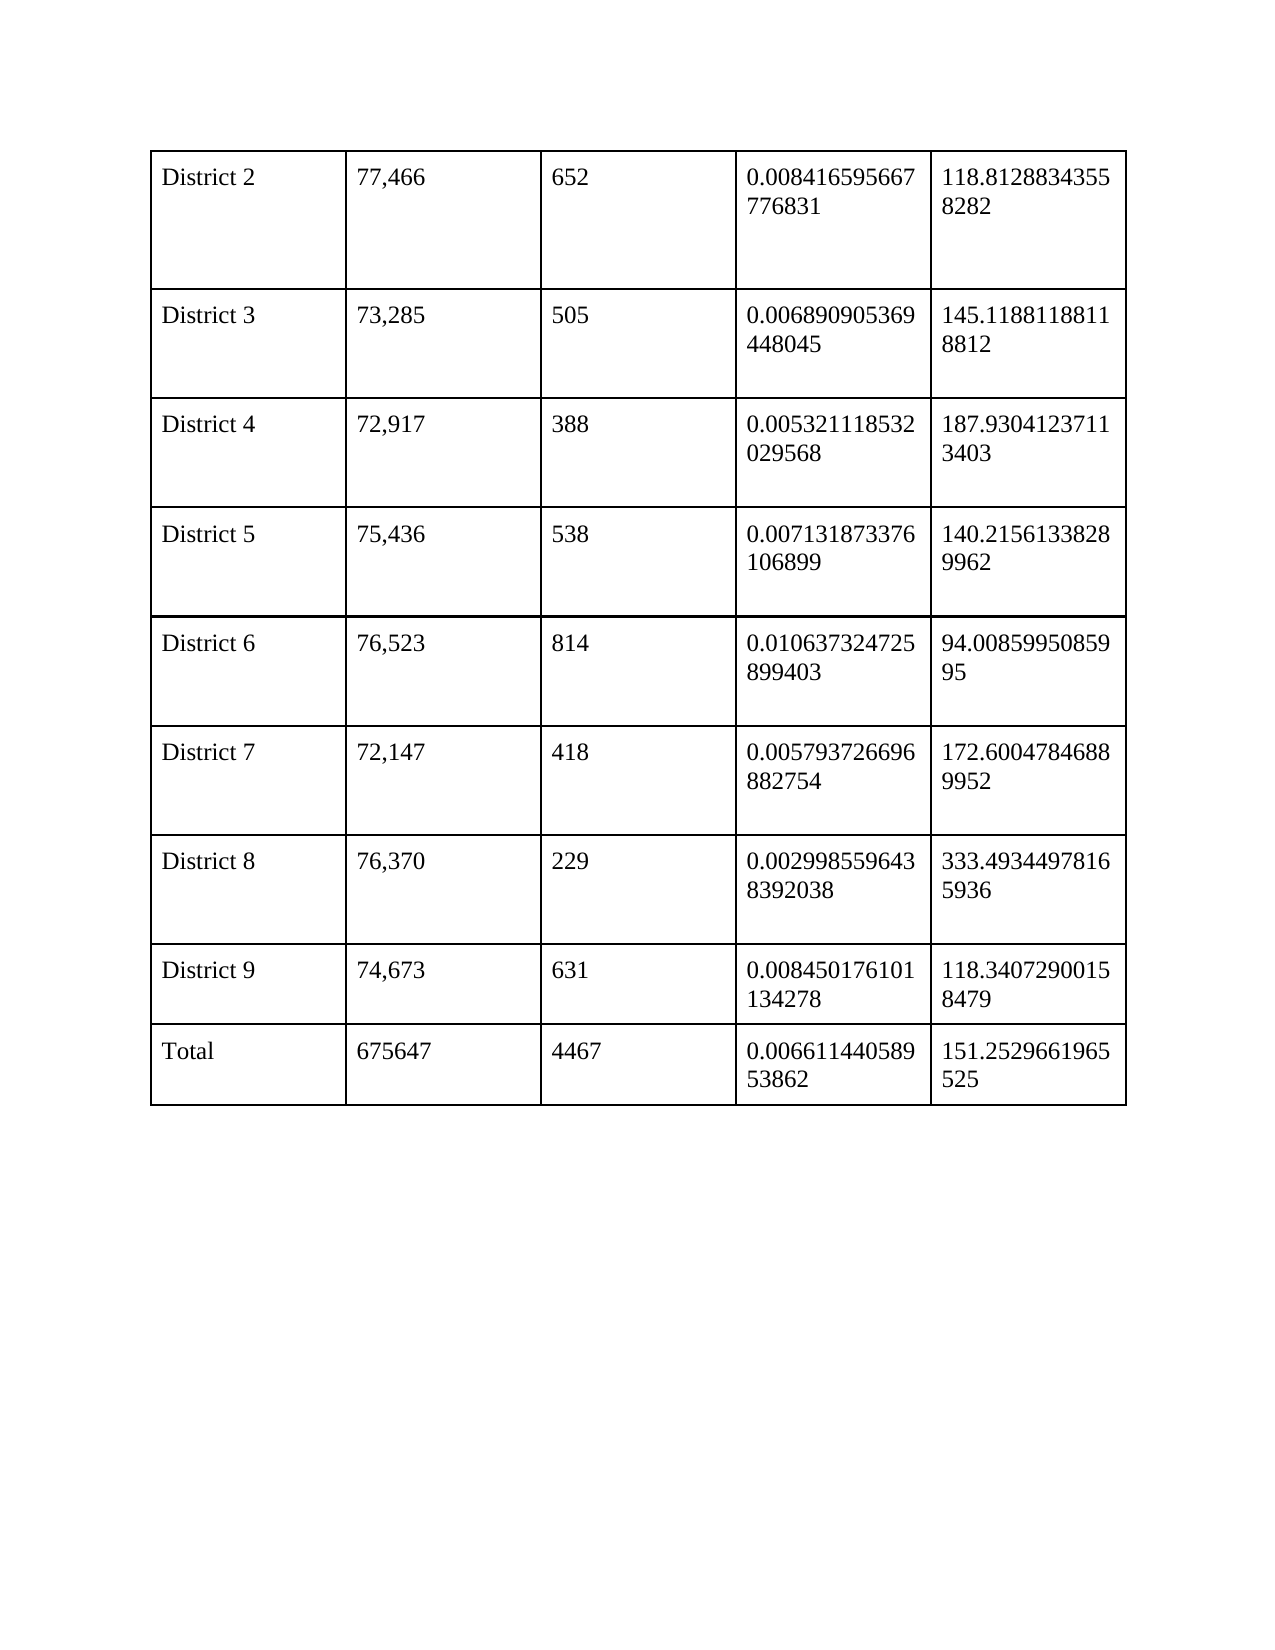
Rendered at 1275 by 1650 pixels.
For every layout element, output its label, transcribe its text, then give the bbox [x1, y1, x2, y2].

table_cell 652 [542, 152, 735, 288]
table_cell 74,673 [347, 945, 540, 1023]
table_cell 75,436 [347, 508, 540, 615]
table_cell District 4 [152, 399, 345, 506]
table_cell 388 [542, 399, 735, 506]
table_cell District 5 [152, 508, 345, 615]
table_cell Total [152, 1025, 345, 1104]
table_cell 76,523 [347, 618, 540, 724]
table_cell District 6 [152, 618, 345, 724]
table_cell 0.005793726696882754 [737, 727, 930, 834]
table_cell 73,285 [347, 290, 540, 397]
table_cell District 9 [152, 945, 345, 1023]
table_cell 72,147 [347, 727, 540, 834]
table_cell District 7 [152, 727, 345, 834]
table_cell 77,466 [347, 152, 540, 288]
table_cell 4467 [542, 1025, 735, 1104]
table_cell 631 [542, 945, 735, 1023]
table_cell District 3 [152, 290, 345, 397]
table_cell 0.010637324725899403 [737, 618, 930, 724]
table_cell District 8 [152, 836, 345, 943]
table_cell District 2 [152, 152, 345, 288]
table_cell 94.0085995085995 [932, 618, 1125, 724]
table_cell 118.34072900158479 [932, 945, 1125, 1023]
table_cell 0.006890905369448045 [737, 290, 930, 397]
table_cell 333.49344978165936 [932, 836, 1125, 943]
table_cell 675647 [347, 1025, 540, 1104]
table_cell 172.60047846889952 [932, 727, 1125, 834]
table_cell 72,917 [347, 399, 540, 506]
table_cell 229 [542, 836, 735, 943]
table_cell 187.93041237113403 [932, 399, 1125, 506]
table_cell 0.007131873376106899 [737, 508, 930, 615]
table_cell 140.21561338289962 [932, 508, 1125, 615]
table_cell 0.005321118532029568 [737, 399, 930, 506]
table_cell 151.2529661965525 [932, 1025, 1125, 1104]
table_cell 118.81288343558282 [932, 152, 1125, 288]
table_cell 418 [542, 727, 735, 834]
table_cell 0.00661144058953862 [737, 1025, 930, 1104]
table_cell 538 [542, 508, 735, 615]
table_cell 0.0029985596438392038 [737, 836, 930, 943]
table_cell 814 [542, 618, 735, 724]
table_cell 145.11881188118812 [932, 290, 1125, 397]
table_cell 0.008450176101134278 [737, 945, 930, 1023]
table_cell 505 [542, 290, 735, 397]
table_cell 76,370 [347, 836, 540, 943]
table_cell 0.008416595667776831 [737, 152, 930, 288]
